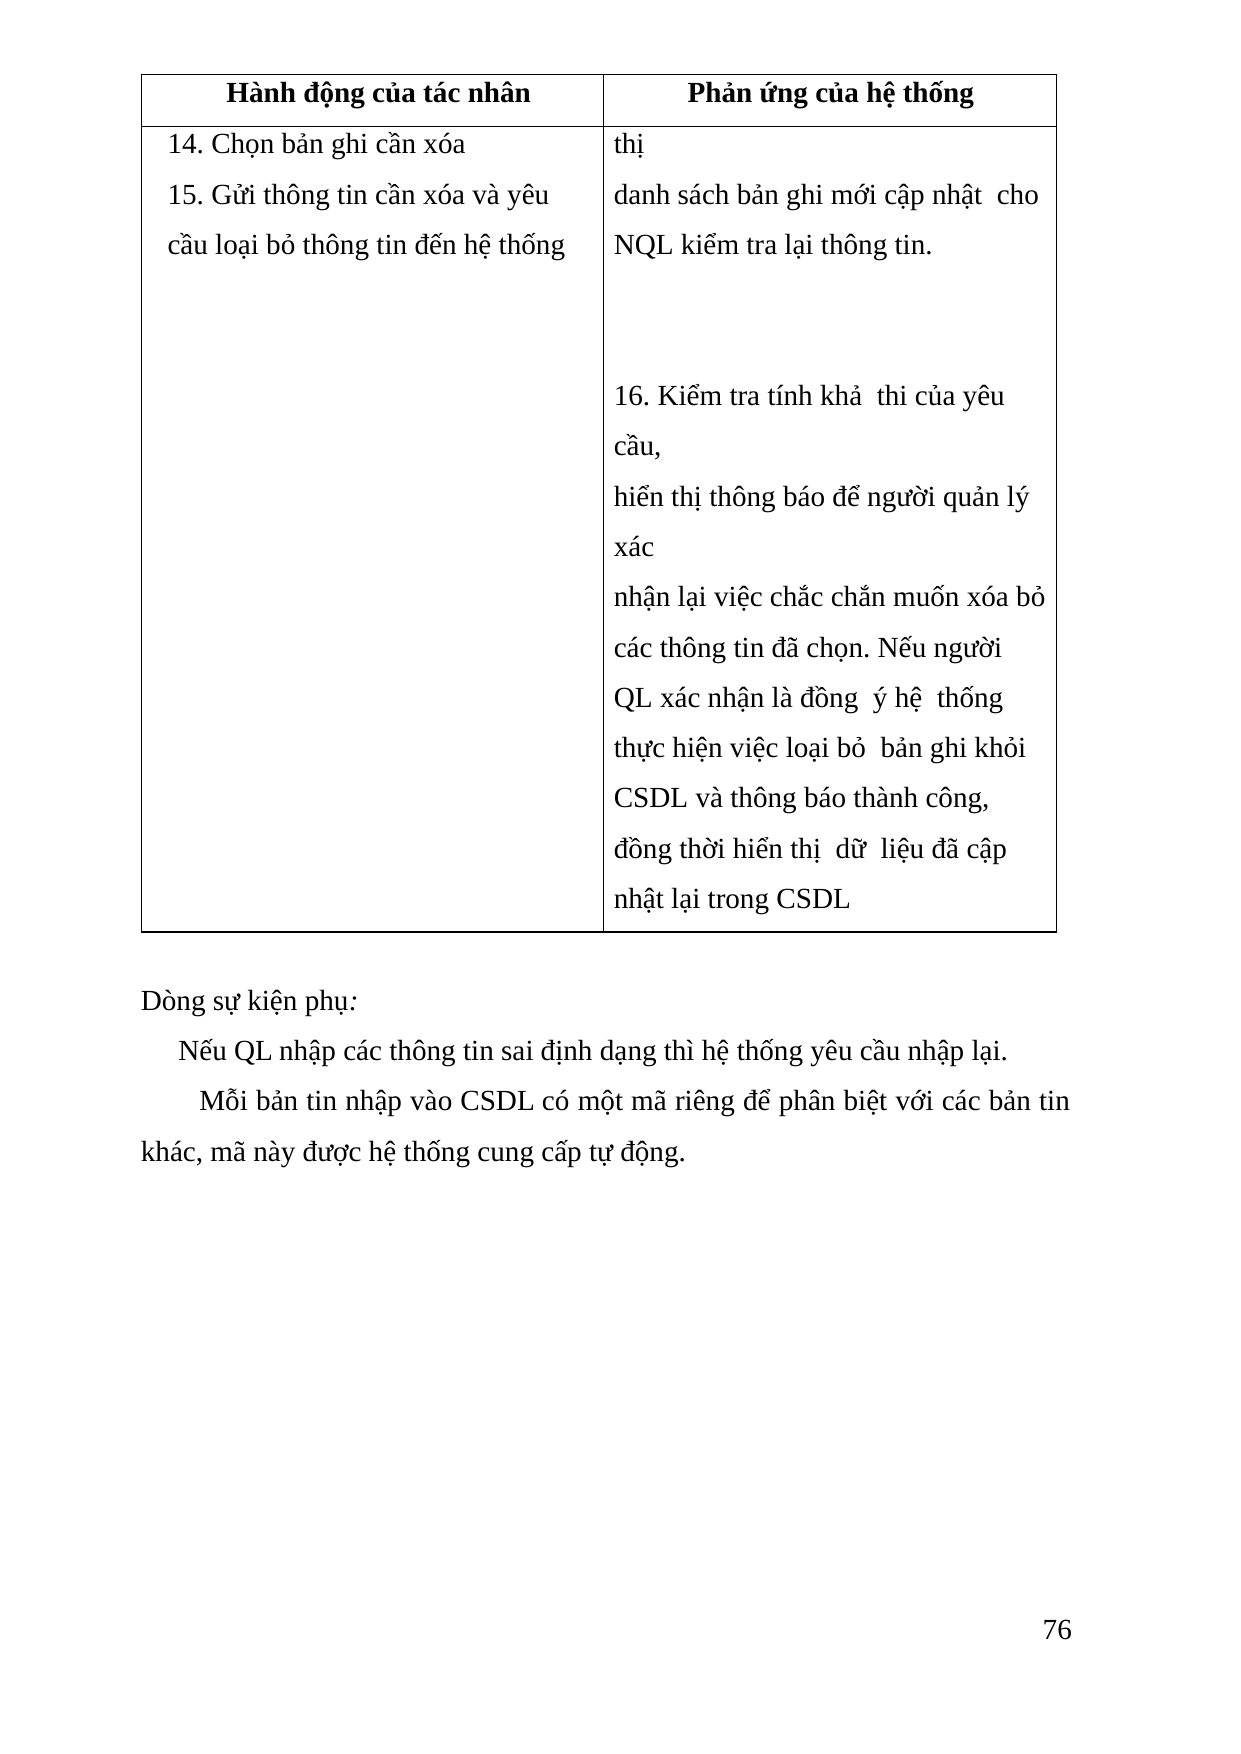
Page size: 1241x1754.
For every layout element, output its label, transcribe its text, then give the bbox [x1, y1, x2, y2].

table_header Phản ứng của hệ thống [604, 75, 1056, 126]
table_header Hành động của tác nhân [142, 75, 603, 126]
text Dòng sự kiện phụ: [141, 983, 1071, 1016]
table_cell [142, 127, 603, 931]
text Nếu QL nhập các thông tin sai định dạng thì hệ thống yêu cầu nhập lại. [178, 1033, 1071, 1067]
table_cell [604, 127, 1056, 931]
text Mỗi bản tin nhập vào CSDL có một mã riêng để phân biệt với các bản tin khác, mã này được hệ thống cung cấp tự động. [141, 1083, 1071, 1167]
